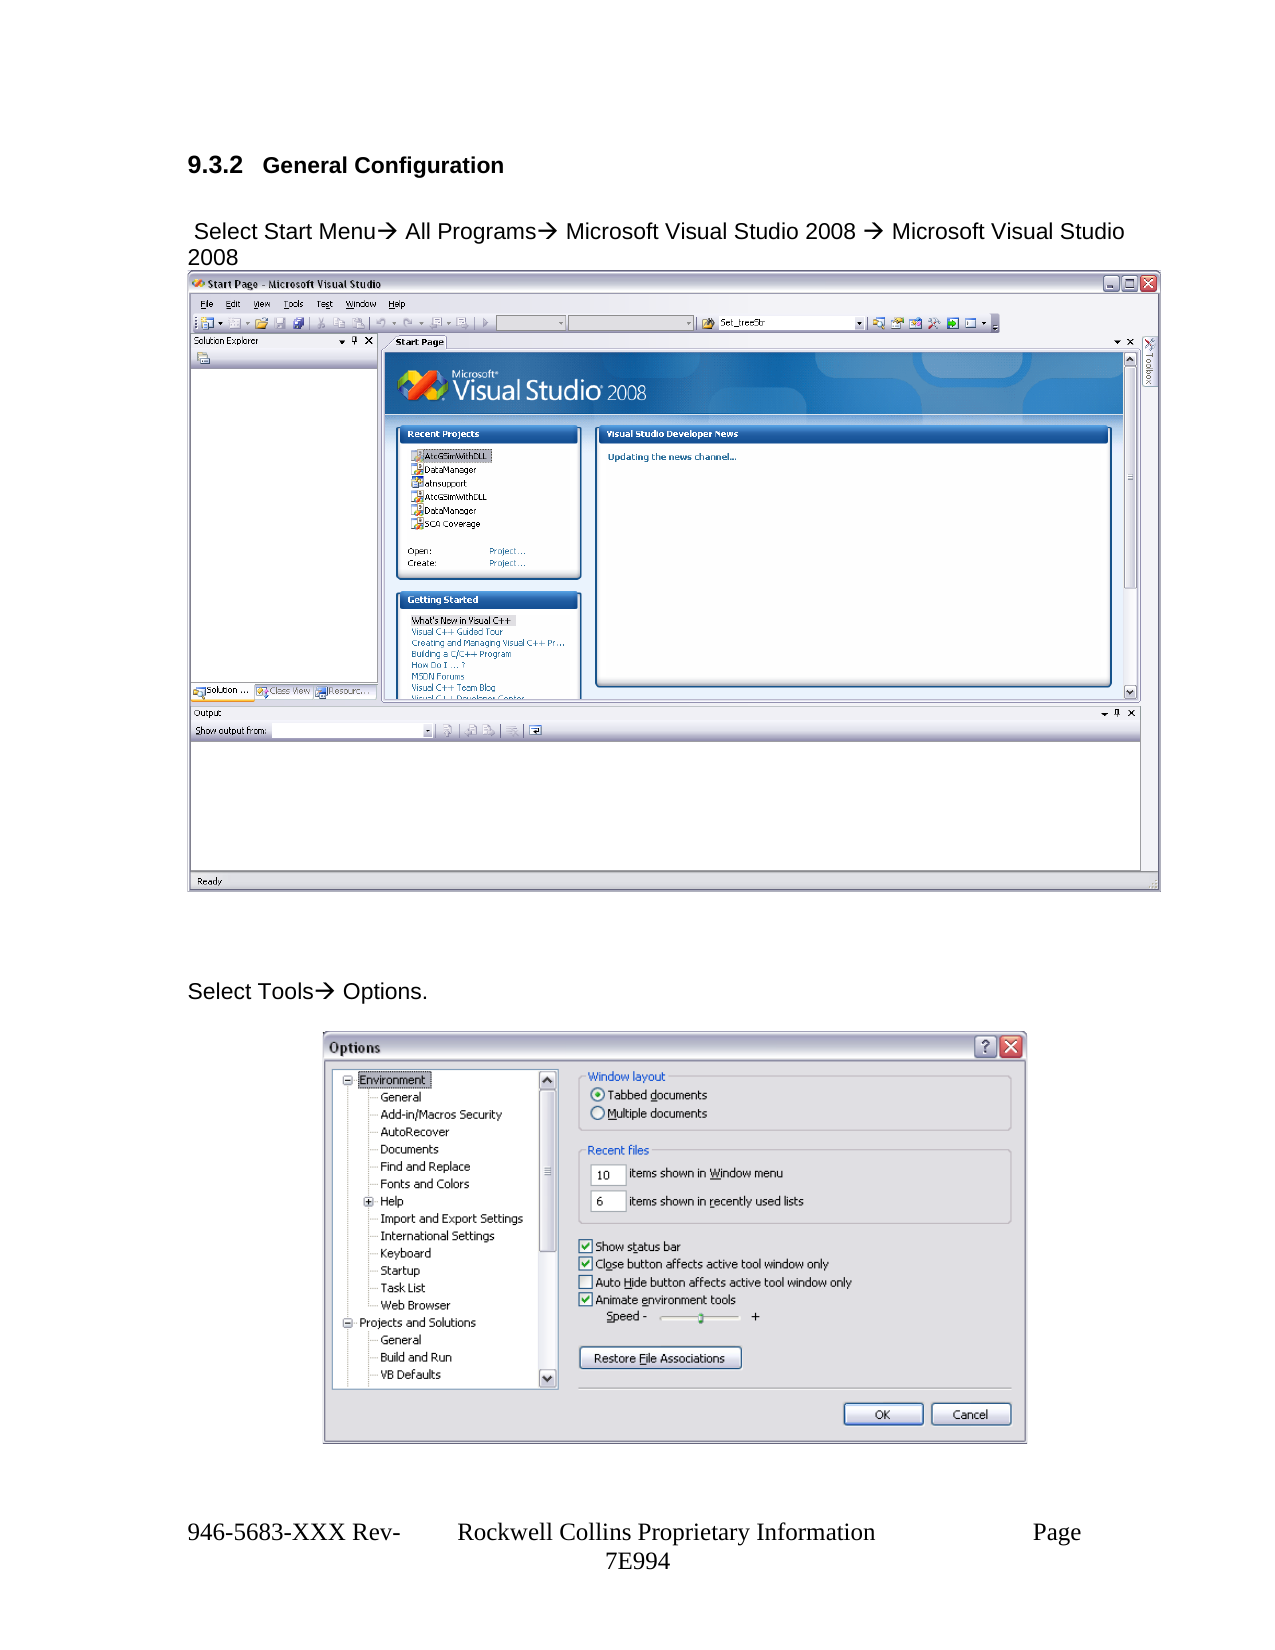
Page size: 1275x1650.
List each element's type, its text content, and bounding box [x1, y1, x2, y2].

text Select Tools Options. [187, 978, 1162, 1005]
picture [187, 270, 1161, 892]
text Select Start Menu All Programs Microsoft Visual Studio 2008 Microsoft Visual Studio 2008 [187, 218, 1162, 270]
subtitle General Configuration [187, 150, 1162, 179]
picture [322, 1031, 1028, 1444]
